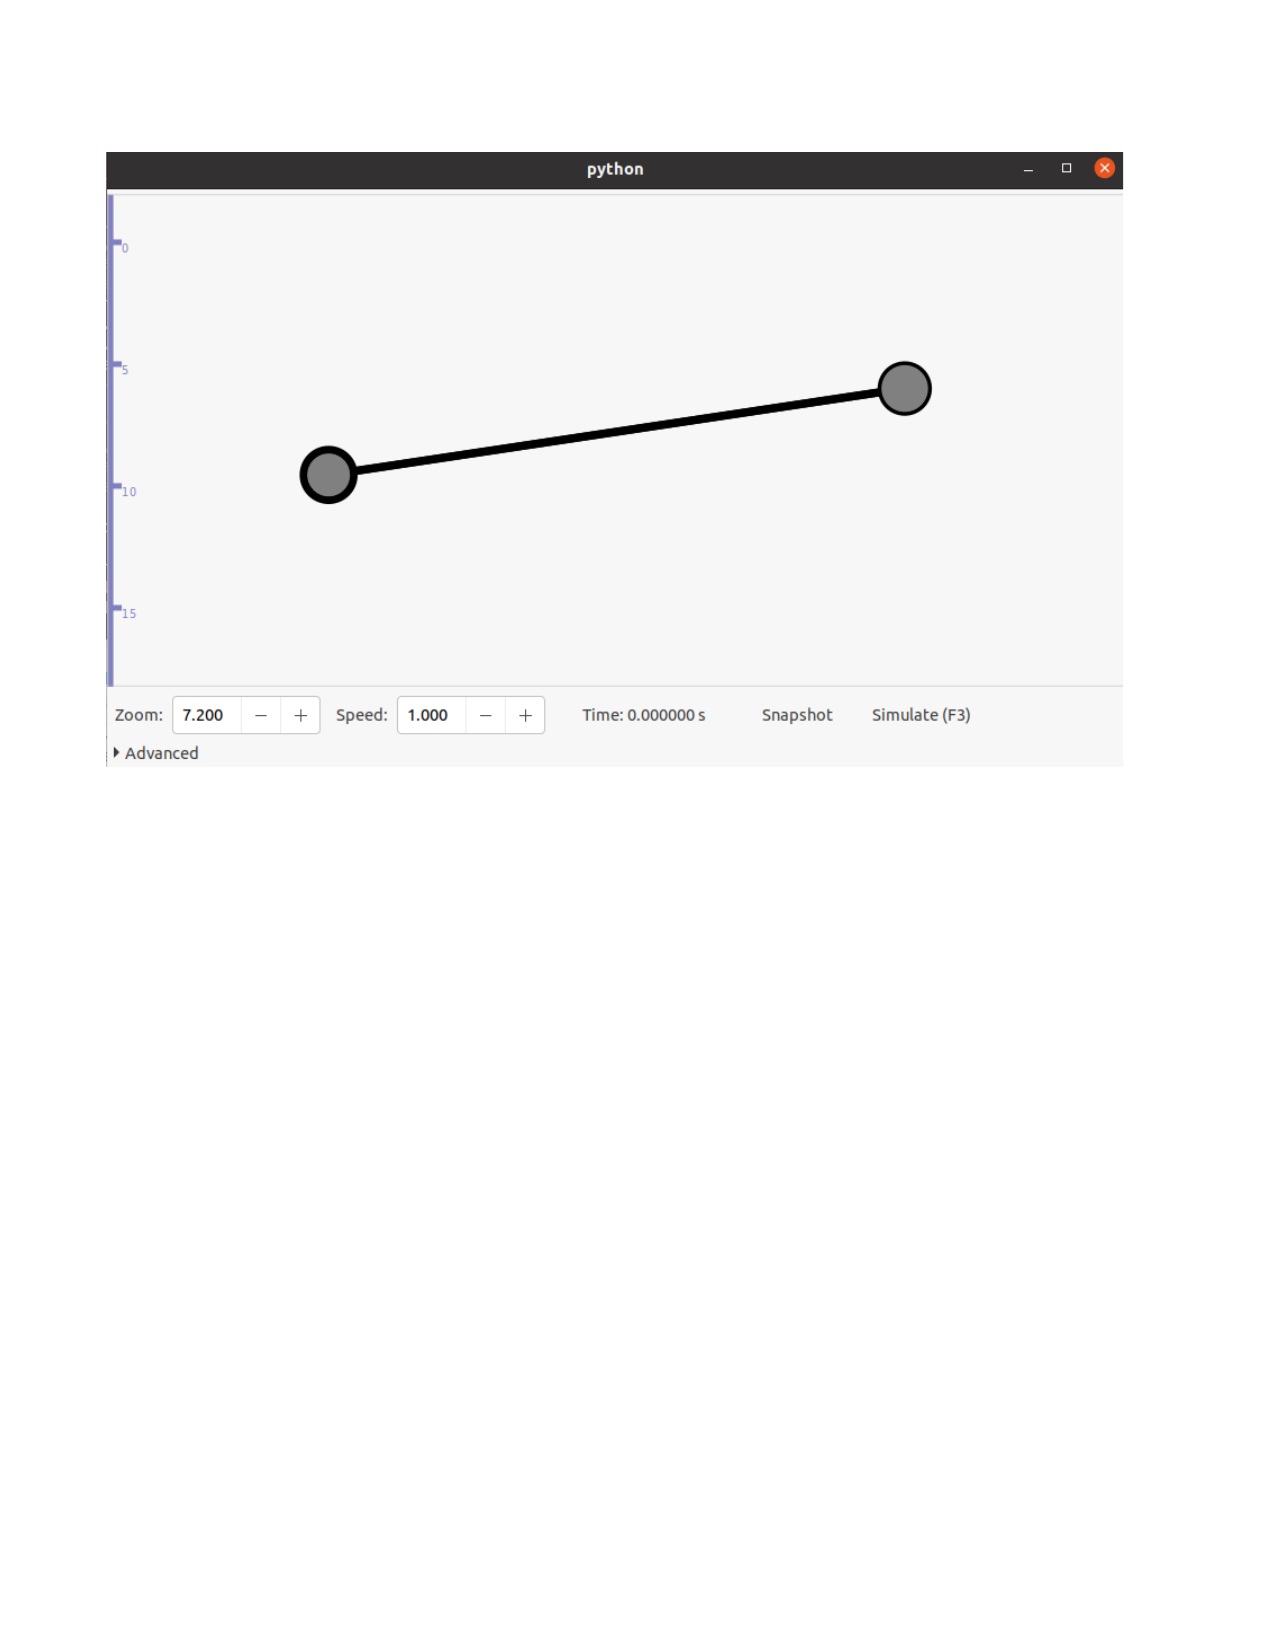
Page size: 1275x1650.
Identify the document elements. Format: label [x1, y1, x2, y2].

picture [106, 152, 1124, 767]
